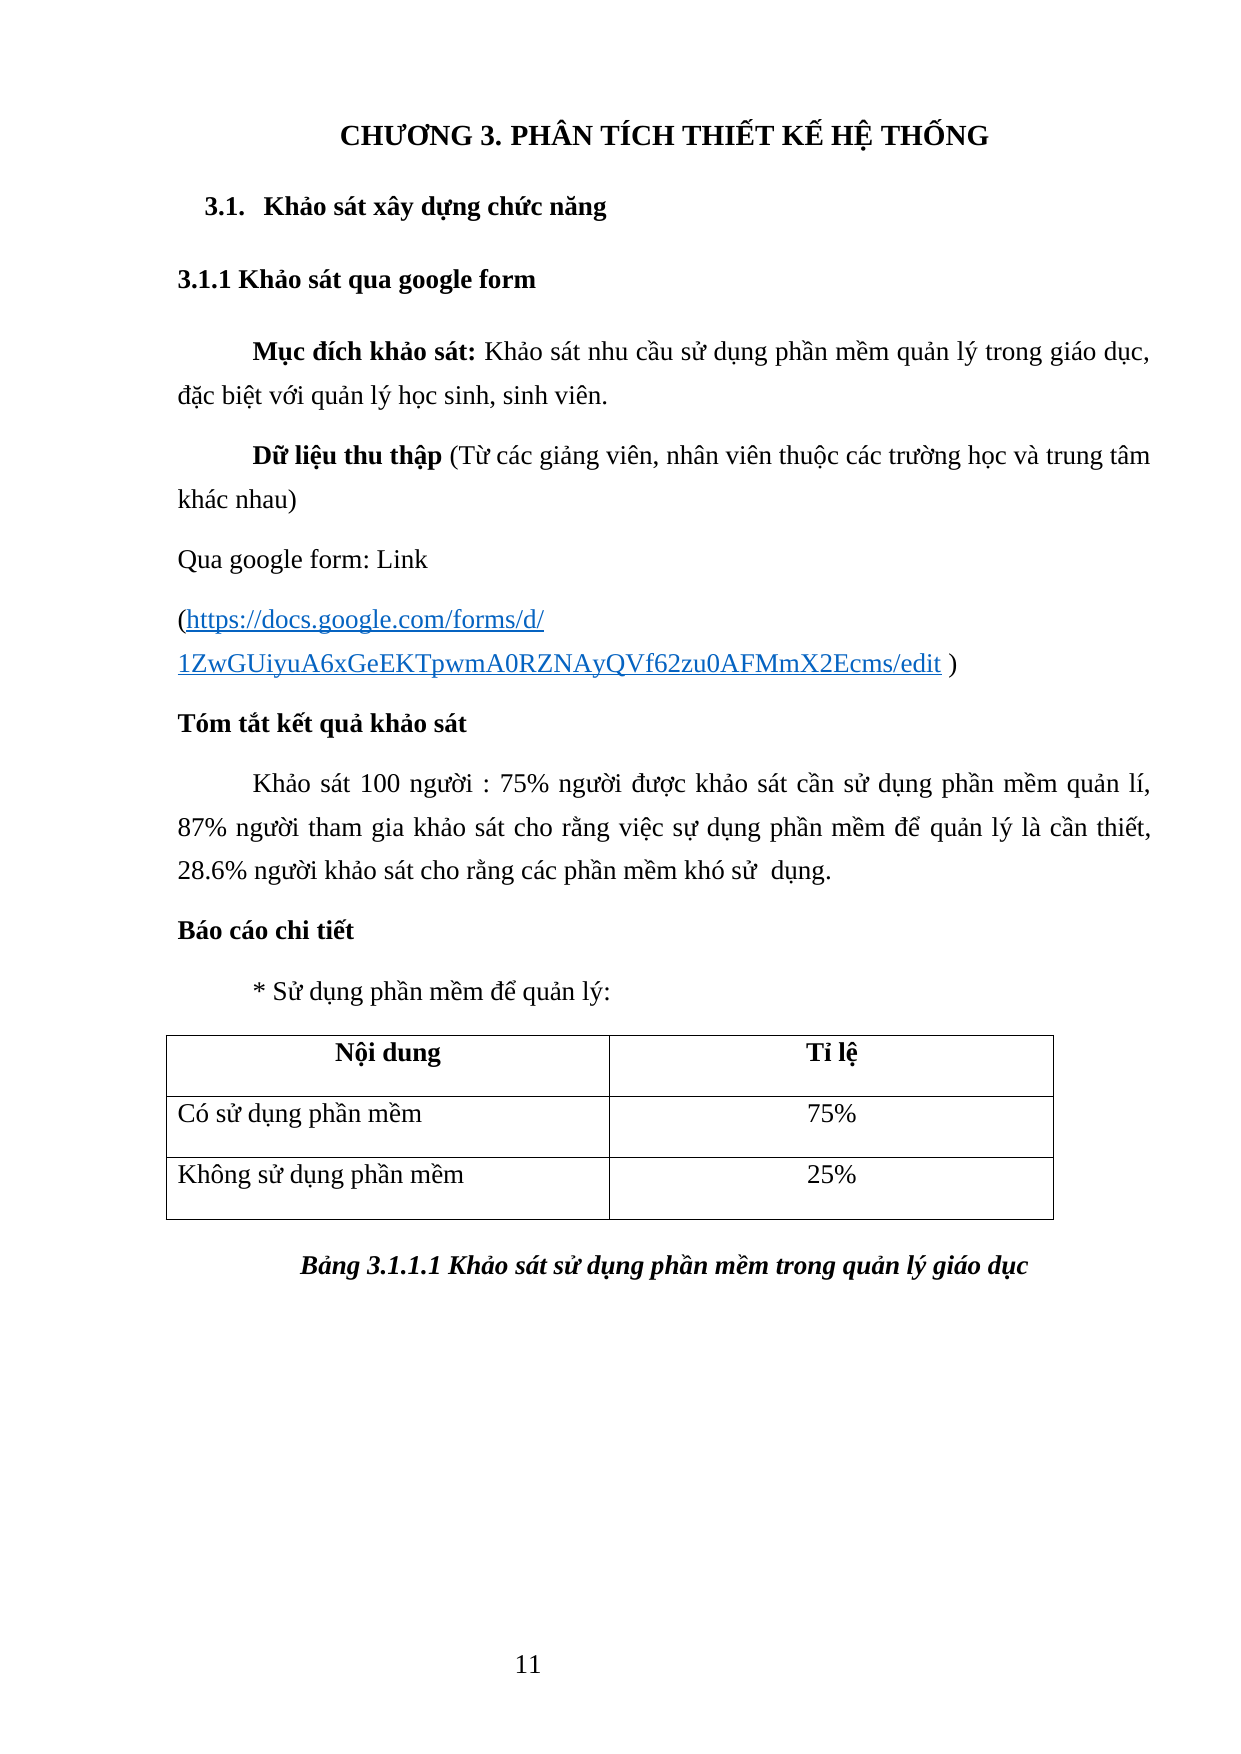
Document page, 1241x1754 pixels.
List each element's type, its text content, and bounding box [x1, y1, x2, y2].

text (https://docs.google.com/forms/d/1ZwGUiyuA6xGeEKTpwmA0RZNAyQVf62zu0AFMmX2Ecms/edit ) [177, 603, 1152, 678]
text * Sử dụng phần mềm để quản lý: [177, 974, 1152, 1006]
subtitle Khảo sát xây dựng chức năng [204, 190, 1152, 221]
table_cell Không sử dụng phần mềm [167, 1158, 609, 1218]
text Khảo sát 100 người : 75% người được khảo sát cần sử dụng phần mềm quản lí, 87% người tham gia khảo sát cho rằng việc sự dụng phần mềm để quản lý là cần thiết, 28.6% người khảo sát cho rằng các phần mềm khó sử dụng. [177, 767, 1152, 885]
text Báo cáo chi tiết [177, 914, 1152, 946]
text Tóm tắt kết quả khảo sát [177, 707, 1152, 738]
text Bảng 3.1.1.1 Khảo sát sử dụng phần mềm trong quản lý giáo dục [177, 1249, 1152, 1280]
subtitle 3.1.1 Khảo sát qua google form [177, 263, 1152, 294]
table_header Nội dung [167, 1036, 609, 1096]
subtitle PHÂN TÍCH THIẾT KẾ HỆ THỐNG [177, 118, 1152, 152]
table_cell Có sử dụng phần mềm [167, 1097, 609, 1157]
table_cell 25% [610, 1158, 1053, 1218]
text Qua google form: Link [177, 543, 1152, 574]
table_cell 75% [610, 1097, 1053, 1157]
text Mục đích khảo sát: Khảo sát nhu cầu sử dụng phần mềm quản lý trong giáo dục, đặc biệt với quản lý học sinh, sinh viên. [177, 335, 1152, 410]
table_header Tỉ lệ [610, 1036, 1053, 1096]
text Dữ liệu thu thập (Từ các giảng viên, nhân viên thuộc các trường học và trung tâm khác nhau) [177, 439, 1152, 514]
